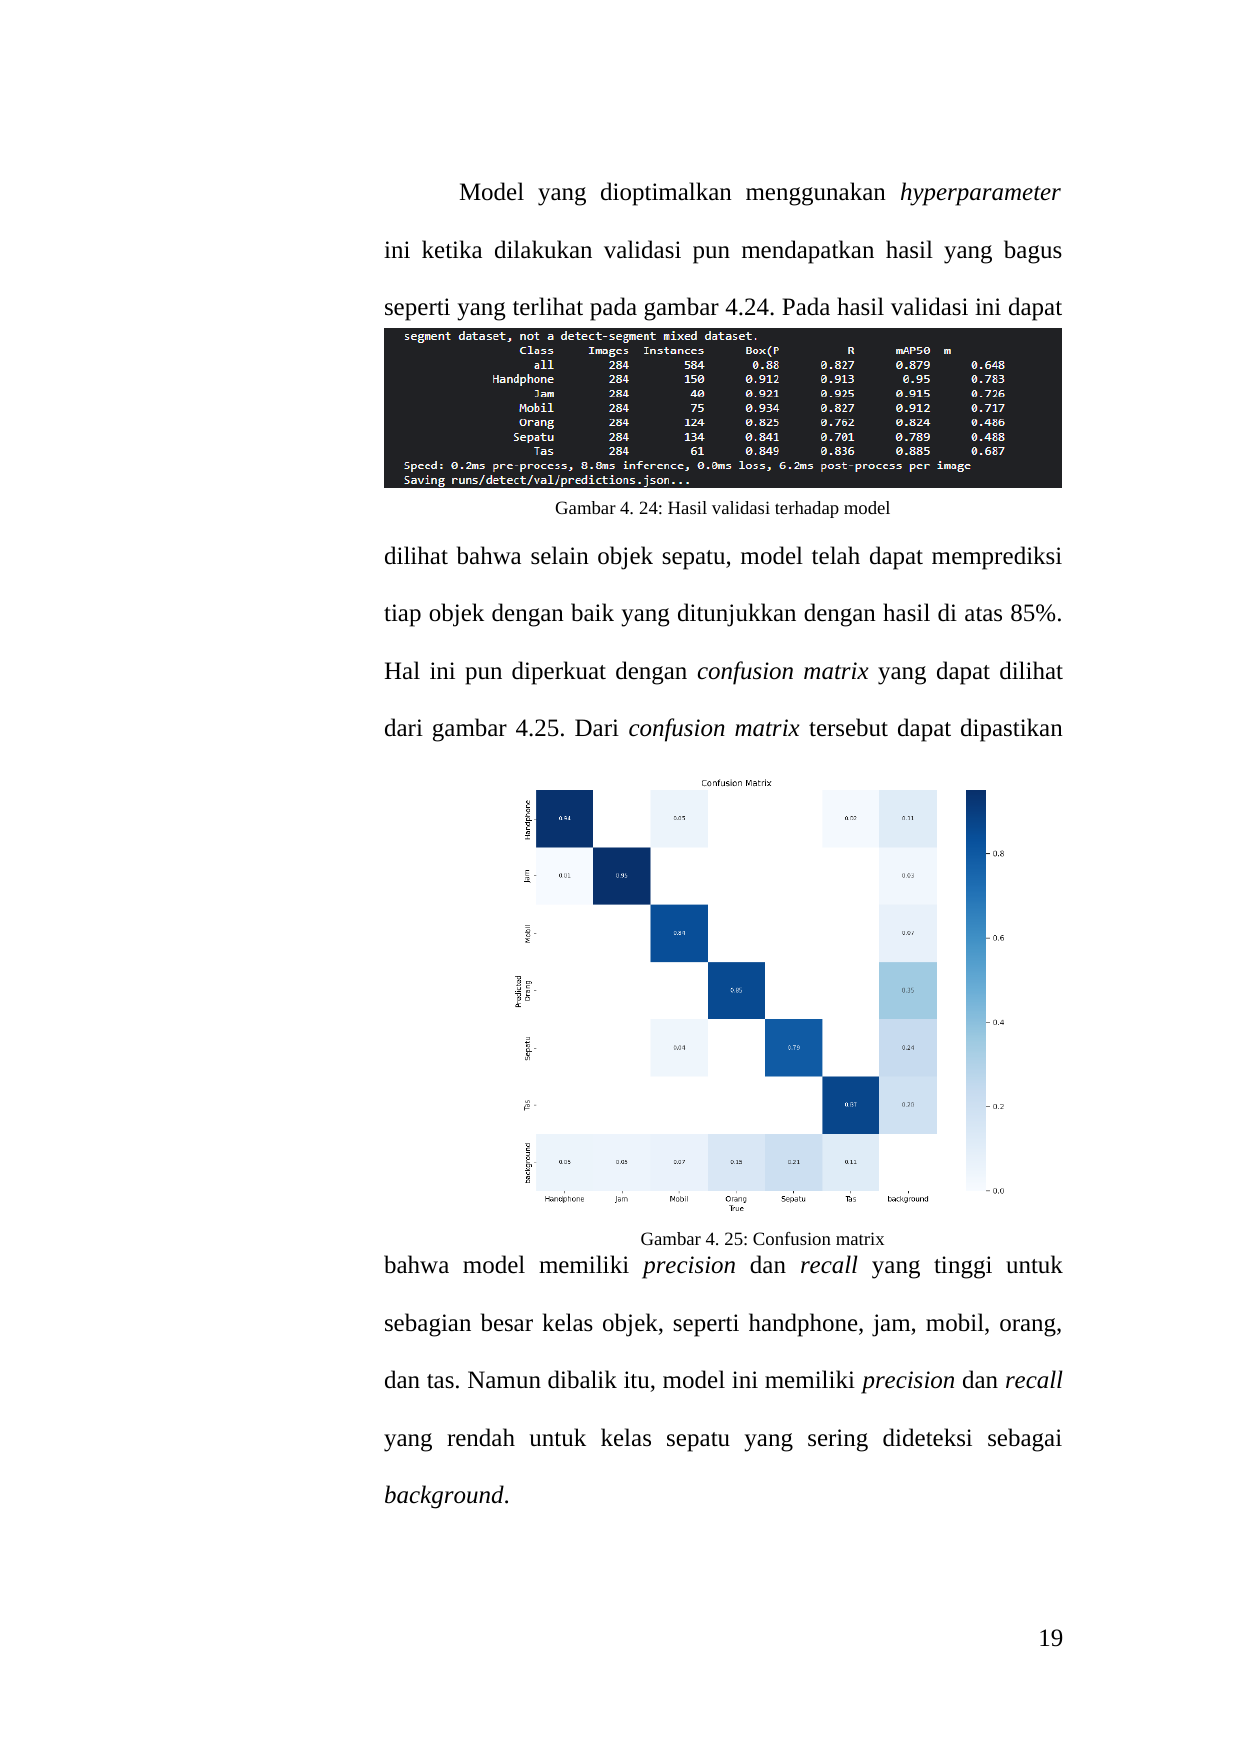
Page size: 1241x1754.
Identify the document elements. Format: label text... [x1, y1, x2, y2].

picture [384, 328, 1062, 488]
picture [461, 770, 1062, 1221]
